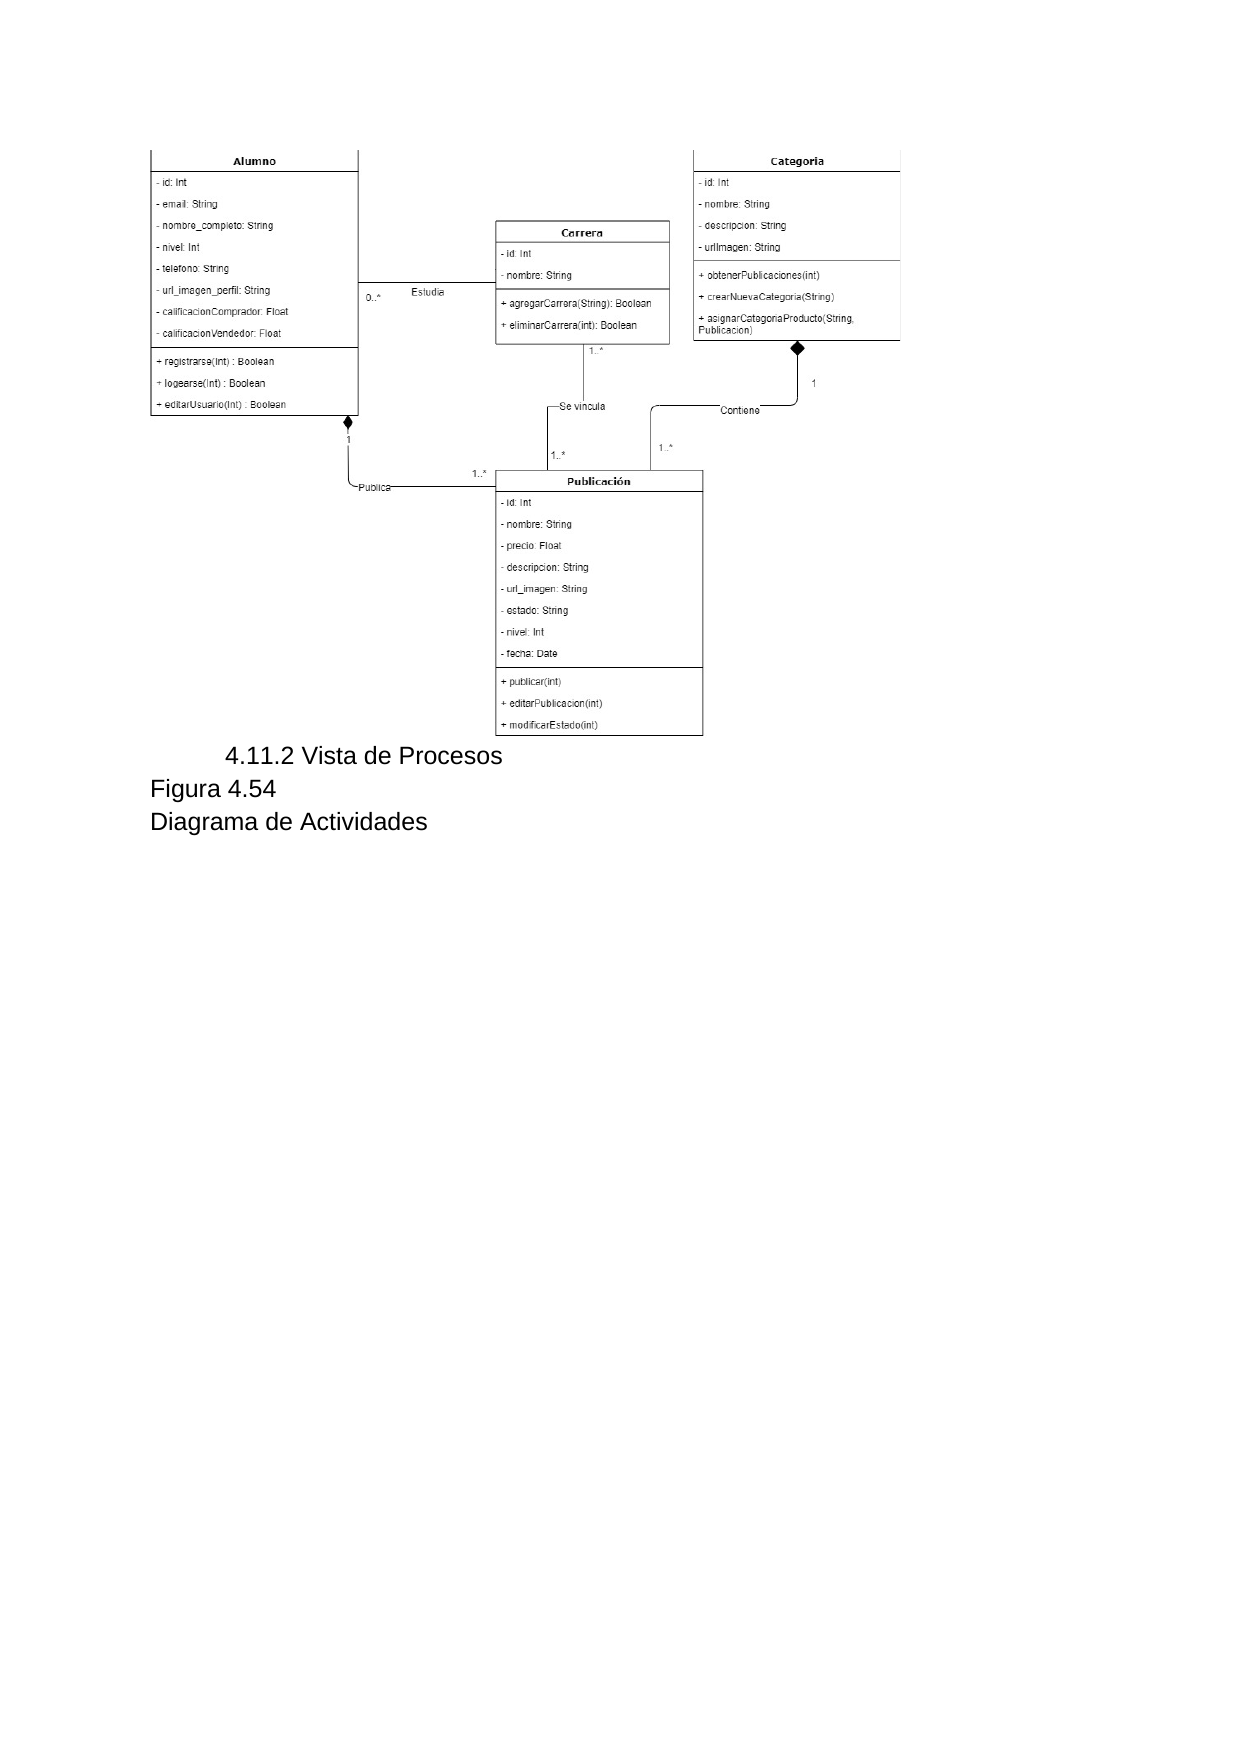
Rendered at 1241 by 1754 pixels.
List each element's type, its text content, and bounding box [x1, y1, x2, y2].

text Figura 4.54 [150, 774, 1090, 803]
text 4.11.2 Vista de Procesos [225, 741, 1090, 770]
text Diagrama de Actividades [150, 807, 1090, 836]
picture [150, 150, 901, 738]
